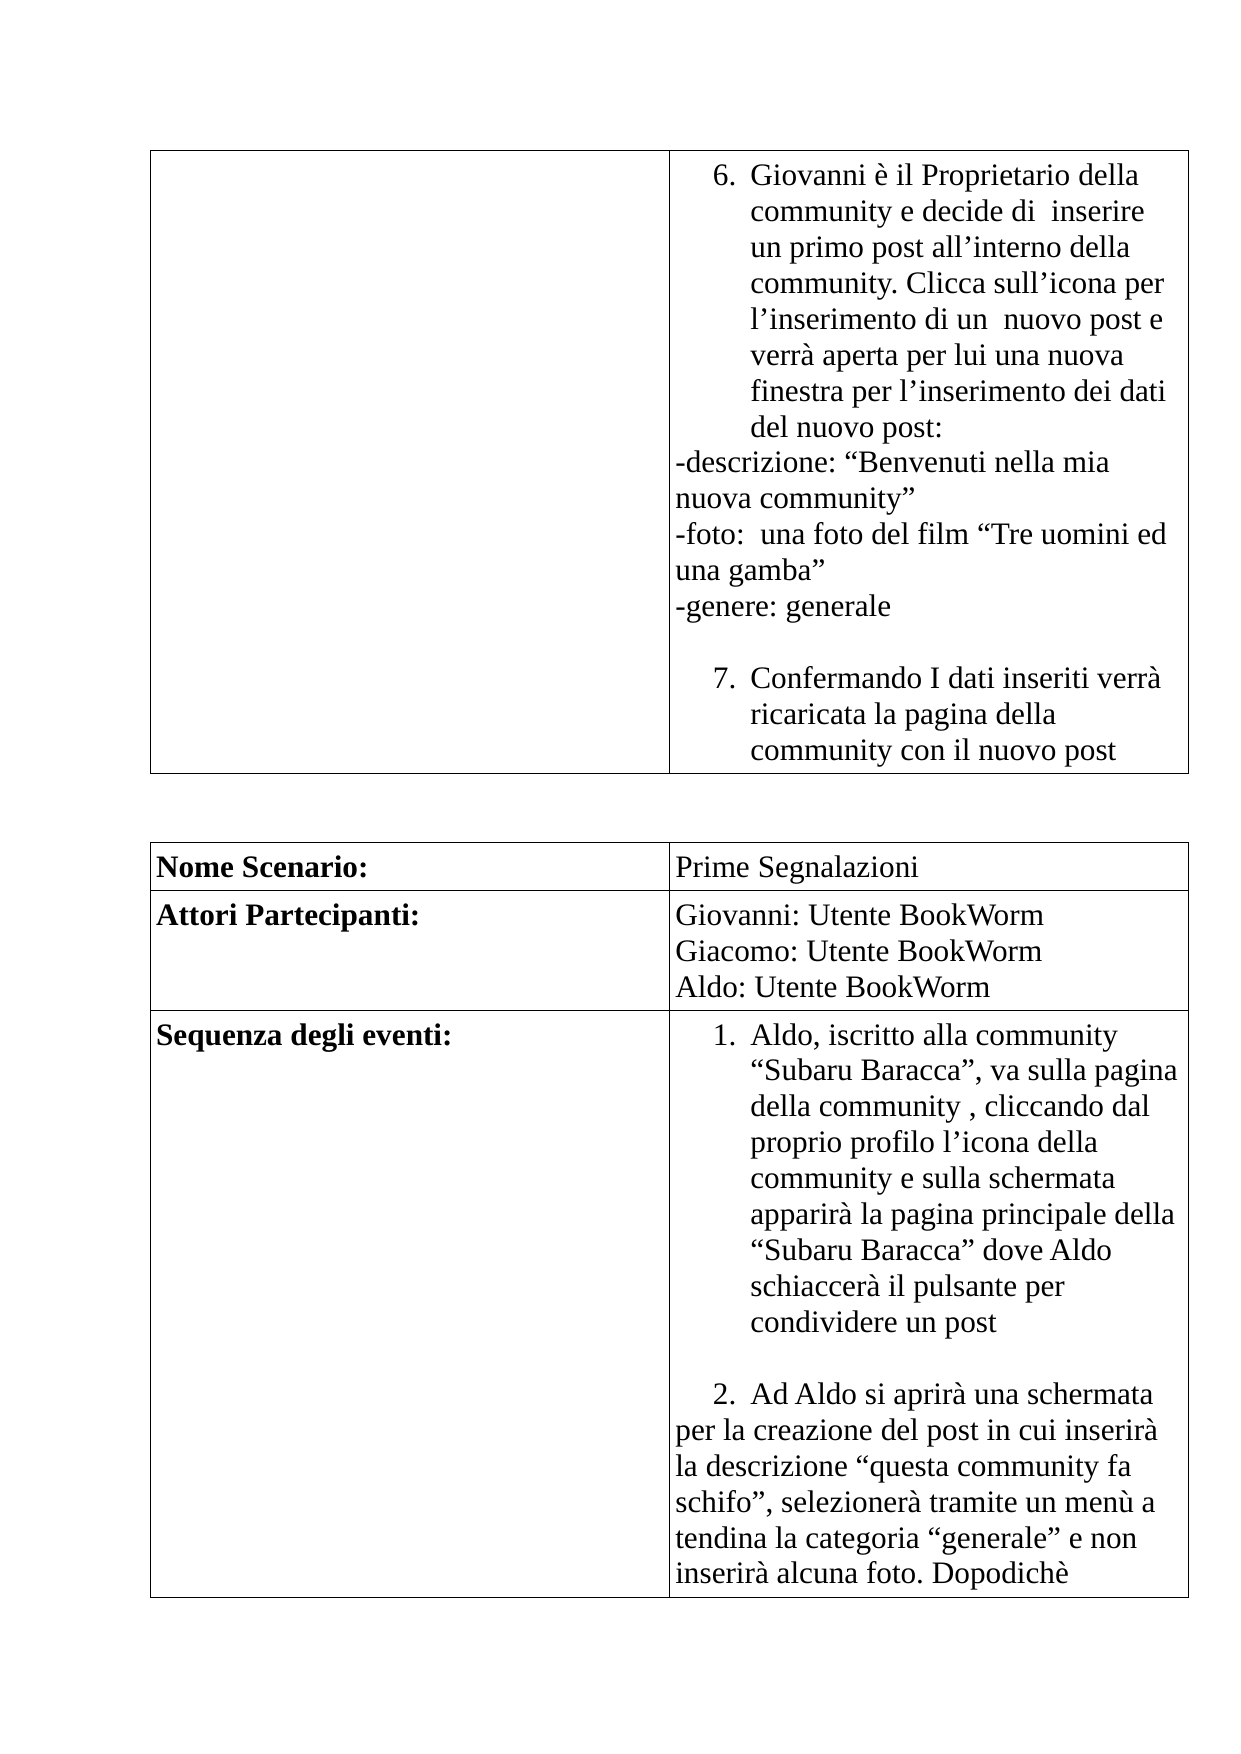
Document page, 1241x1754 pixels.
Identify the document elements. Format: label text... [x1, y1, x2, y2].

table_header Nome Scenario: [151, 843, 669, 890]
table_cell Giovanni: Utente BookWorm Giacomo: Utente BookWorm Aldo: Utente BookWorm [670, 891, 1188, 1009]
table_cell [670, 151, 1188, 773]
table_cell Attori Partecipanti: [151, 891, 669, 1009]
table_header Prime Segnalazioni [670, 843, 1188, 890]
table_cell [151, 151, 669, 773]
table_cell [670, 1011, 1188, 1596]
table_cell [151, 1011, 669, 1596]
